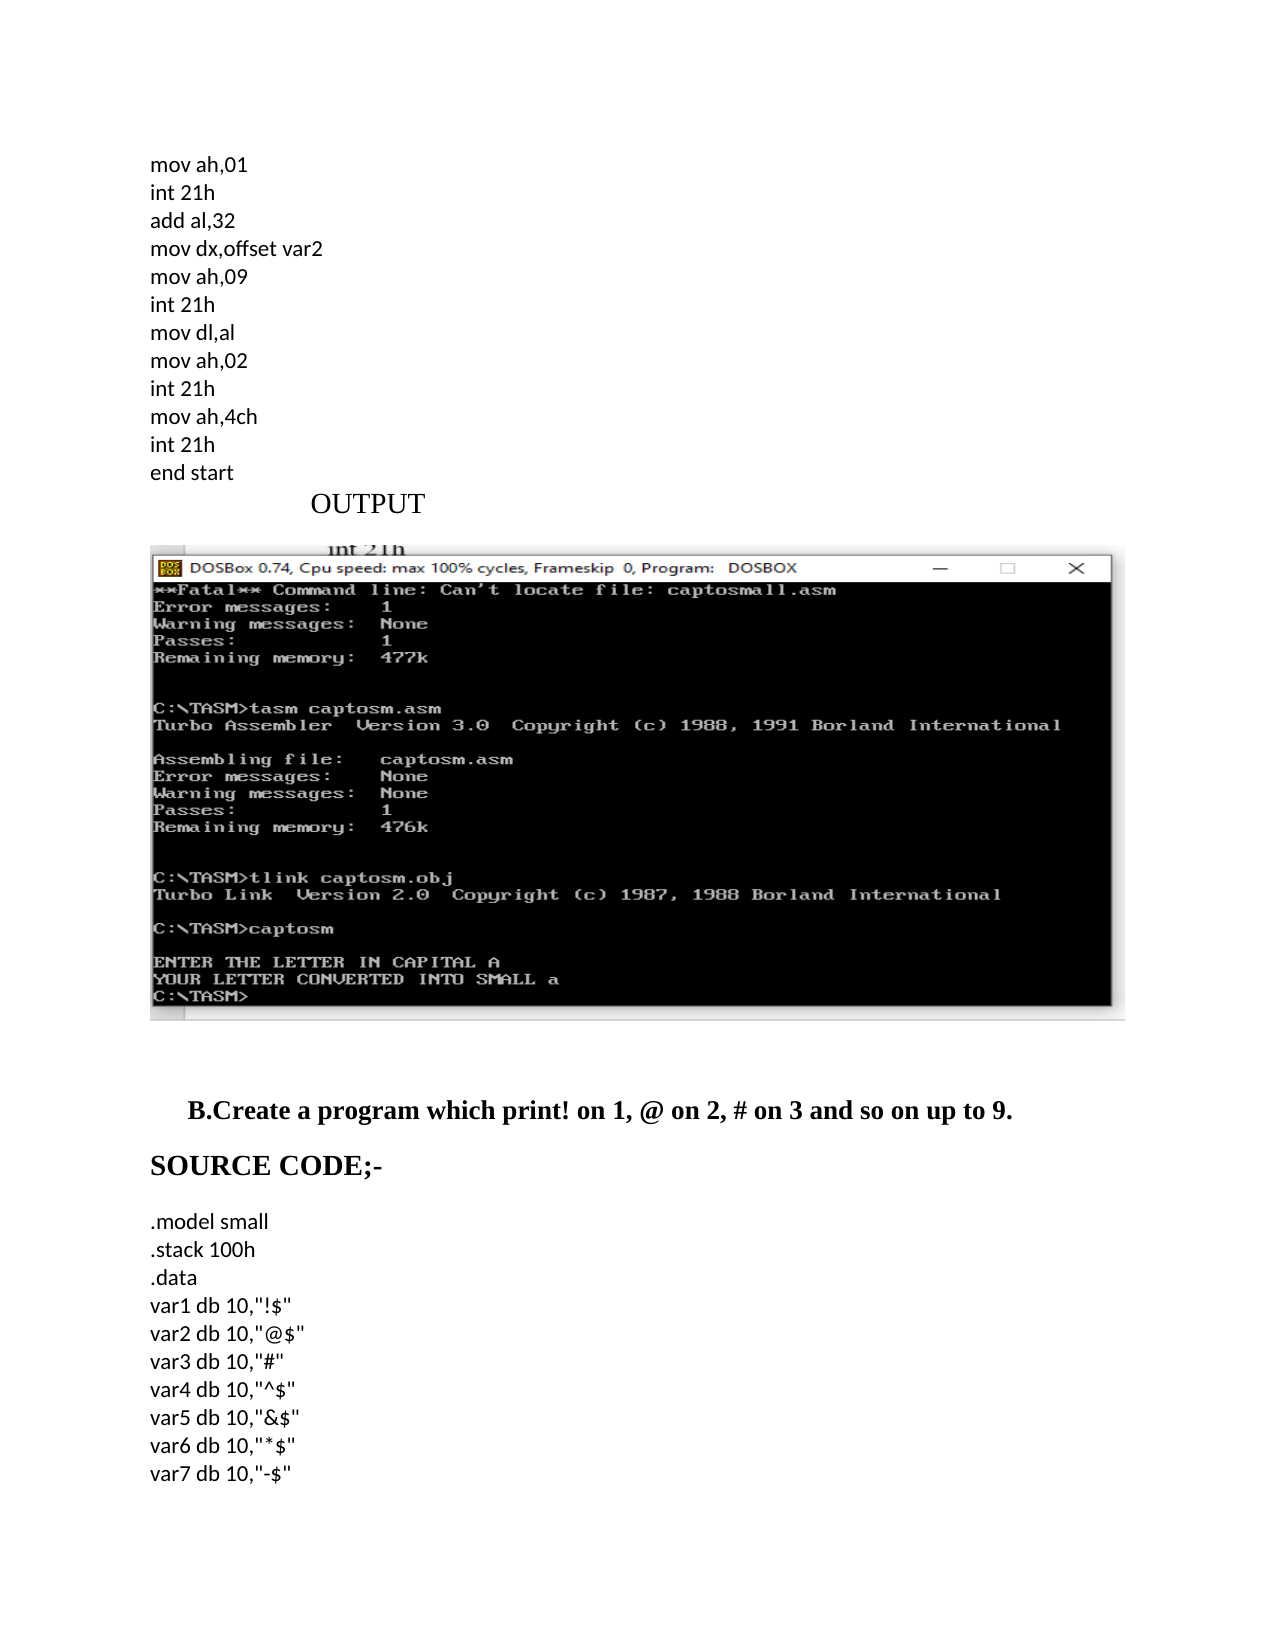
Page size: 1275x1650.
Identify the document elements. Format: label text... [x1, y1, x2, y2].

picture [150, 545, 1125, 1021]
text B.Create a program which print! on 1, @ on 2, # on 3 and so on up to 9. [187, 1094, 1125, 1126]
text int 21h [150, 178, 1125, 206]
text var1 db 10,"!$" [150, 1291, 1125, 1319]
text mov ah,4ch [150, 402, 1125, 430]
text mov ah,01 [150, 150, 1125, 178]
text add al,32 [150, 206, 1125, 234]
text end start [150, 458, 1125, 486]
text var6 db 10,"*$" [150, 1431, 1125, 1459]
text var5 db 10,"&$" [150, 1403, 1125, 1431]
text var7 db 10,"-$" [150, 1459, 1125, 1487]
text var2 db 10,"@$" [150, 1319, 1125, 1347]
text int 21h [150, 430, 1125, 458]
text .data [150, 1263, 1125, 1291]
text OUTPUT [150, 486, 1125, 520]
text var3 db 10,"#" [150, 1347, 1125, 1375]
text var4 db 10,"^$" [150, 1375, 1125, 1403]
text mov ah,02 [150, 346, 1125, 374]
text SOURCE CODE;- [150, 1148, 1125, 1181]
text .model small [150, 1207, 1125, 1235]
text mov ah,09 [150, 262, 1125, 290]
text int 21h [150, 290, 1125, 318]
text mov dx,offset var2 [150, 234, 1125, 262]
text .stack 100h [150, 1235, 1125, 1263]
text mov dl,al [150, 318, 1125, 346]
text int 21h [150, 374, 1125, 402]
